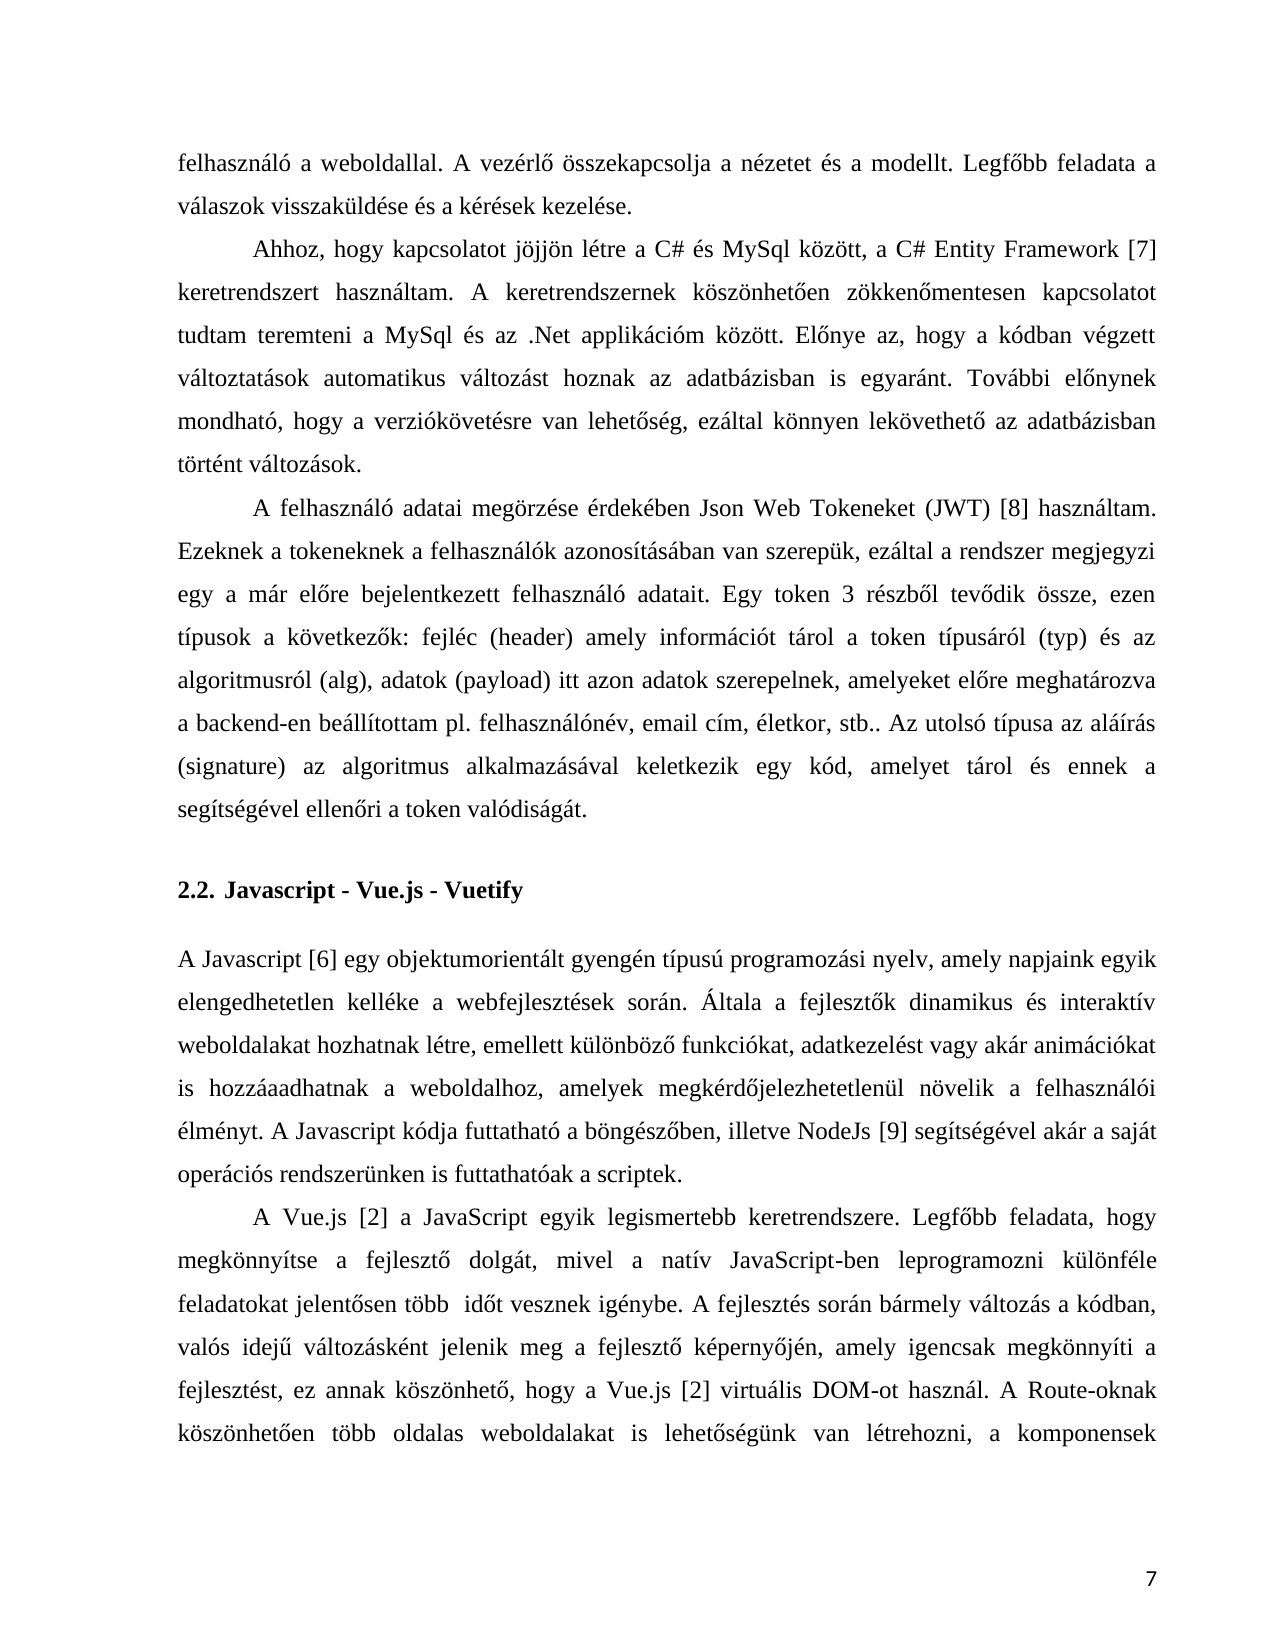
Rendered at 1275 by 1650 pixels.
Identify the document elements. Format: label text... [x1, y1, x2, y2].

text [177, 1202, 1157, 1447]
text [177, 148, 1157, 219]
text A felhasználó adatai megörzése érdekében Json Web Tokeneket (JWT) [8] használtam. Ezeknek a tokeneknek a felhasználók azonosításában van szerepük, ezáltal a rendszer megjegyzi egy a már előre bejelentkezett felhasználó adatait. Egy token 3 részből tevődik össze, ezen típusok a következők: fejléc (header) amely információt tárol a token típusáról (typ) és az algoritmusról (alg), adatok (payload) itt azon adatok szerepelnek, amelyeket előre meghatározva a backend-en beállítottam pl. felhasználónév, email cím, életkor, stb.. Az utolsó típusa az aláírás (signature) az algoritmus alkalmazásával keletkezik egy kód, amelyet tárol és ennek a segítségével ellenőri a token valódiságát. [177, 493, 1157, 823]
subtitle Javascript - Vue.js - Vuetify [177, 875, 1157, 904]
text Ahhoz, hogy kapcsolatot jöjjön létre a C# és MySql között, a C# Entity Framework [7] keretrendszert használtam. A keretrendszernek köszönhetően zökkenőmentesen kapcsolatot tudtam teremteni a MySql és az .Net applikációm között. Előnye az, hogy a kódban végzett változtatások automatikus változást hoznak az adatbázisban is egyaránt. További előnynek mondható, hogy a verziókövetésre van lehetőség, ezáltal könnyen lekövethető az adatbázisban történt változások. [177, 234, 1157, 478]
text A Javascript [6] egy objektumorientált gyengén típusú programozási nyelv, amely napjaink egyik elengedhetetlen kelléke a webfejlesztések során. Általa a fejlesztők dinamikus és interaktív weboldalakat hozhatnak létre, emellett különböző funkciókat, adatkezelést vagy akár animációkat is hozzáaadhatnak a weboldalhoz, amelyek megkérdőjelezhetetlenül növelik a felhasználói élményt. A Javascript kódja futtatható a böngészőben, illetve NodeJs [9] segítségével akár a saját operációs rendszerünken is futtathatóak a scriptek. [177, 944, 1157, 1188]
